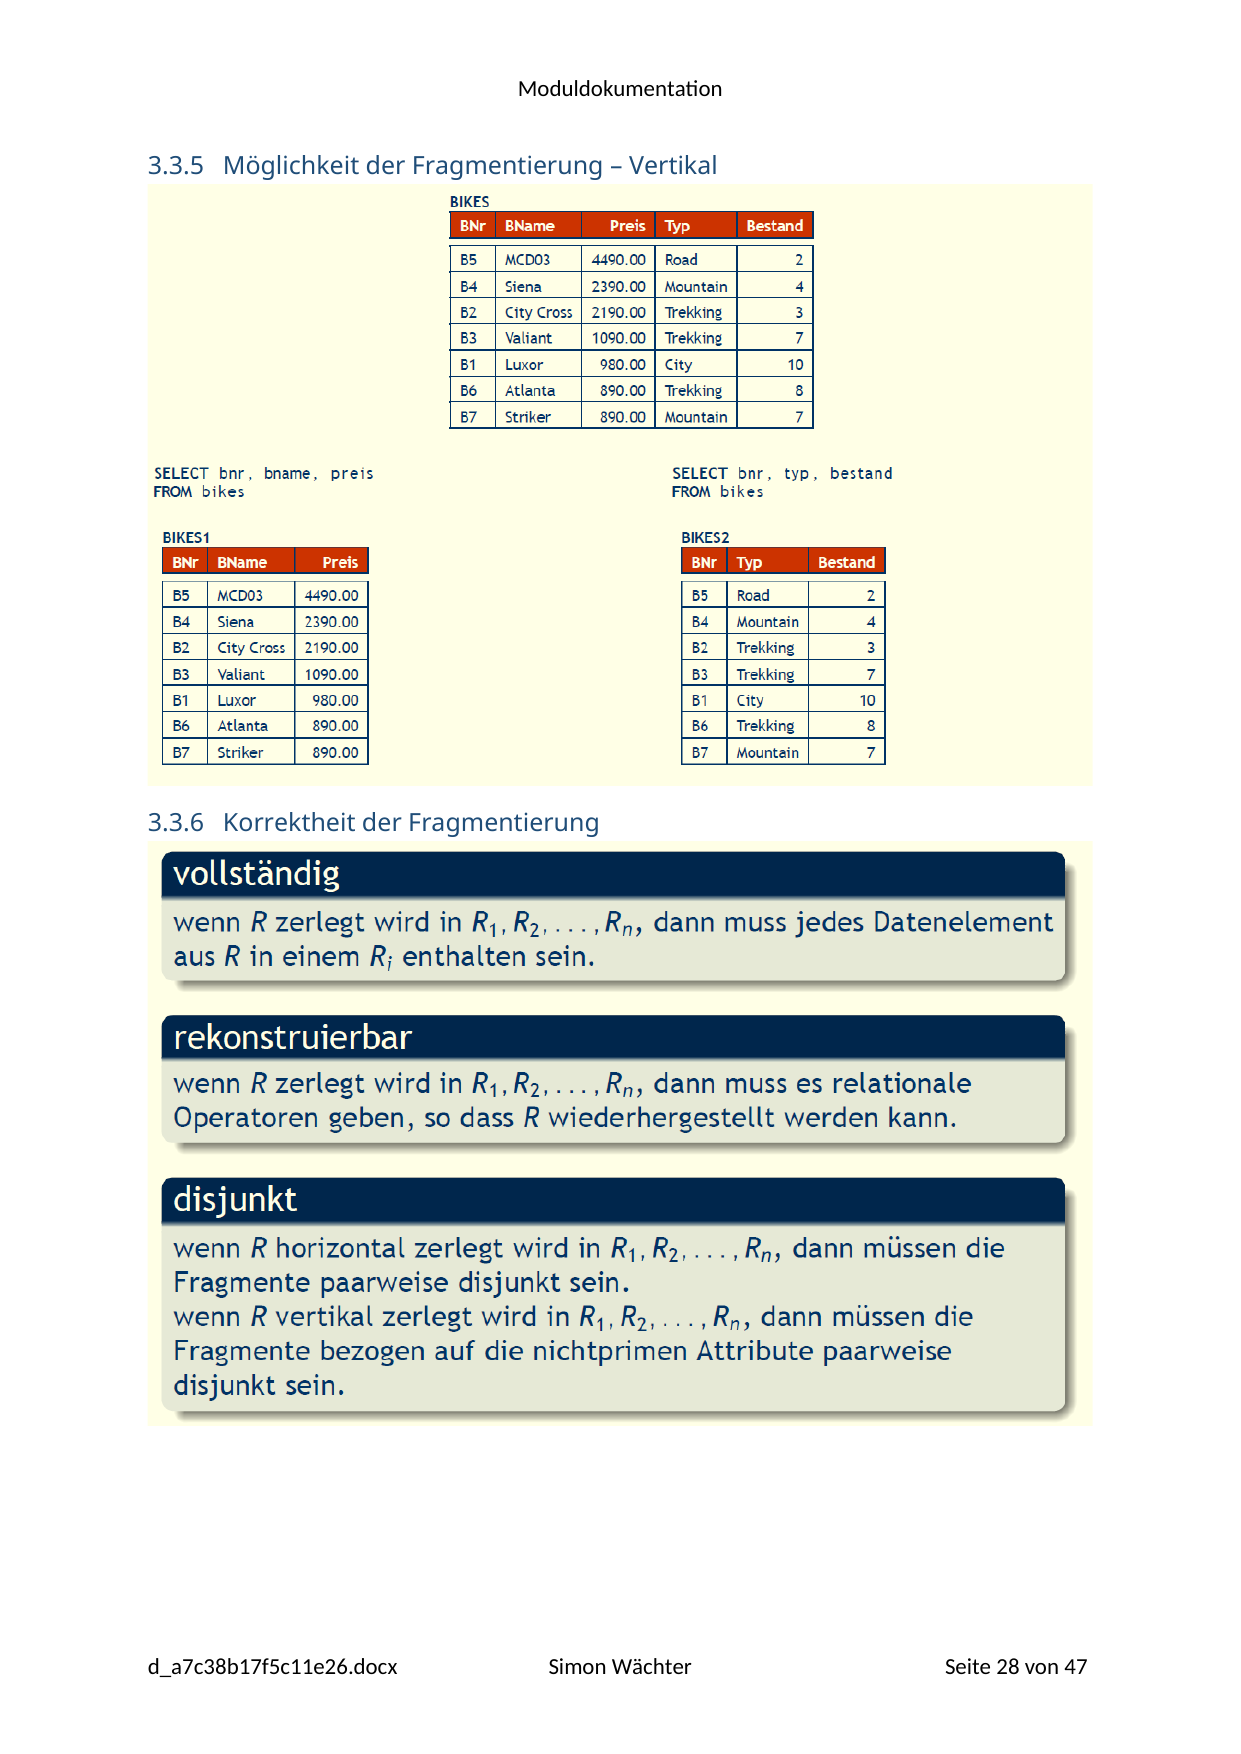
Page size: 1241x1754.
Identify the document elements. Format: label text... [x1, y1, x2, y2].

subtitle Möglichkeit der Fragmentierung – Vertikal [148, 148, 1093, 182]
picture [147, 184, 1093, 786]
picture [147, 841, 1093, 1426]
subtitle Korrektheit der Fragmentierung [148, 805, 1093, 839]
